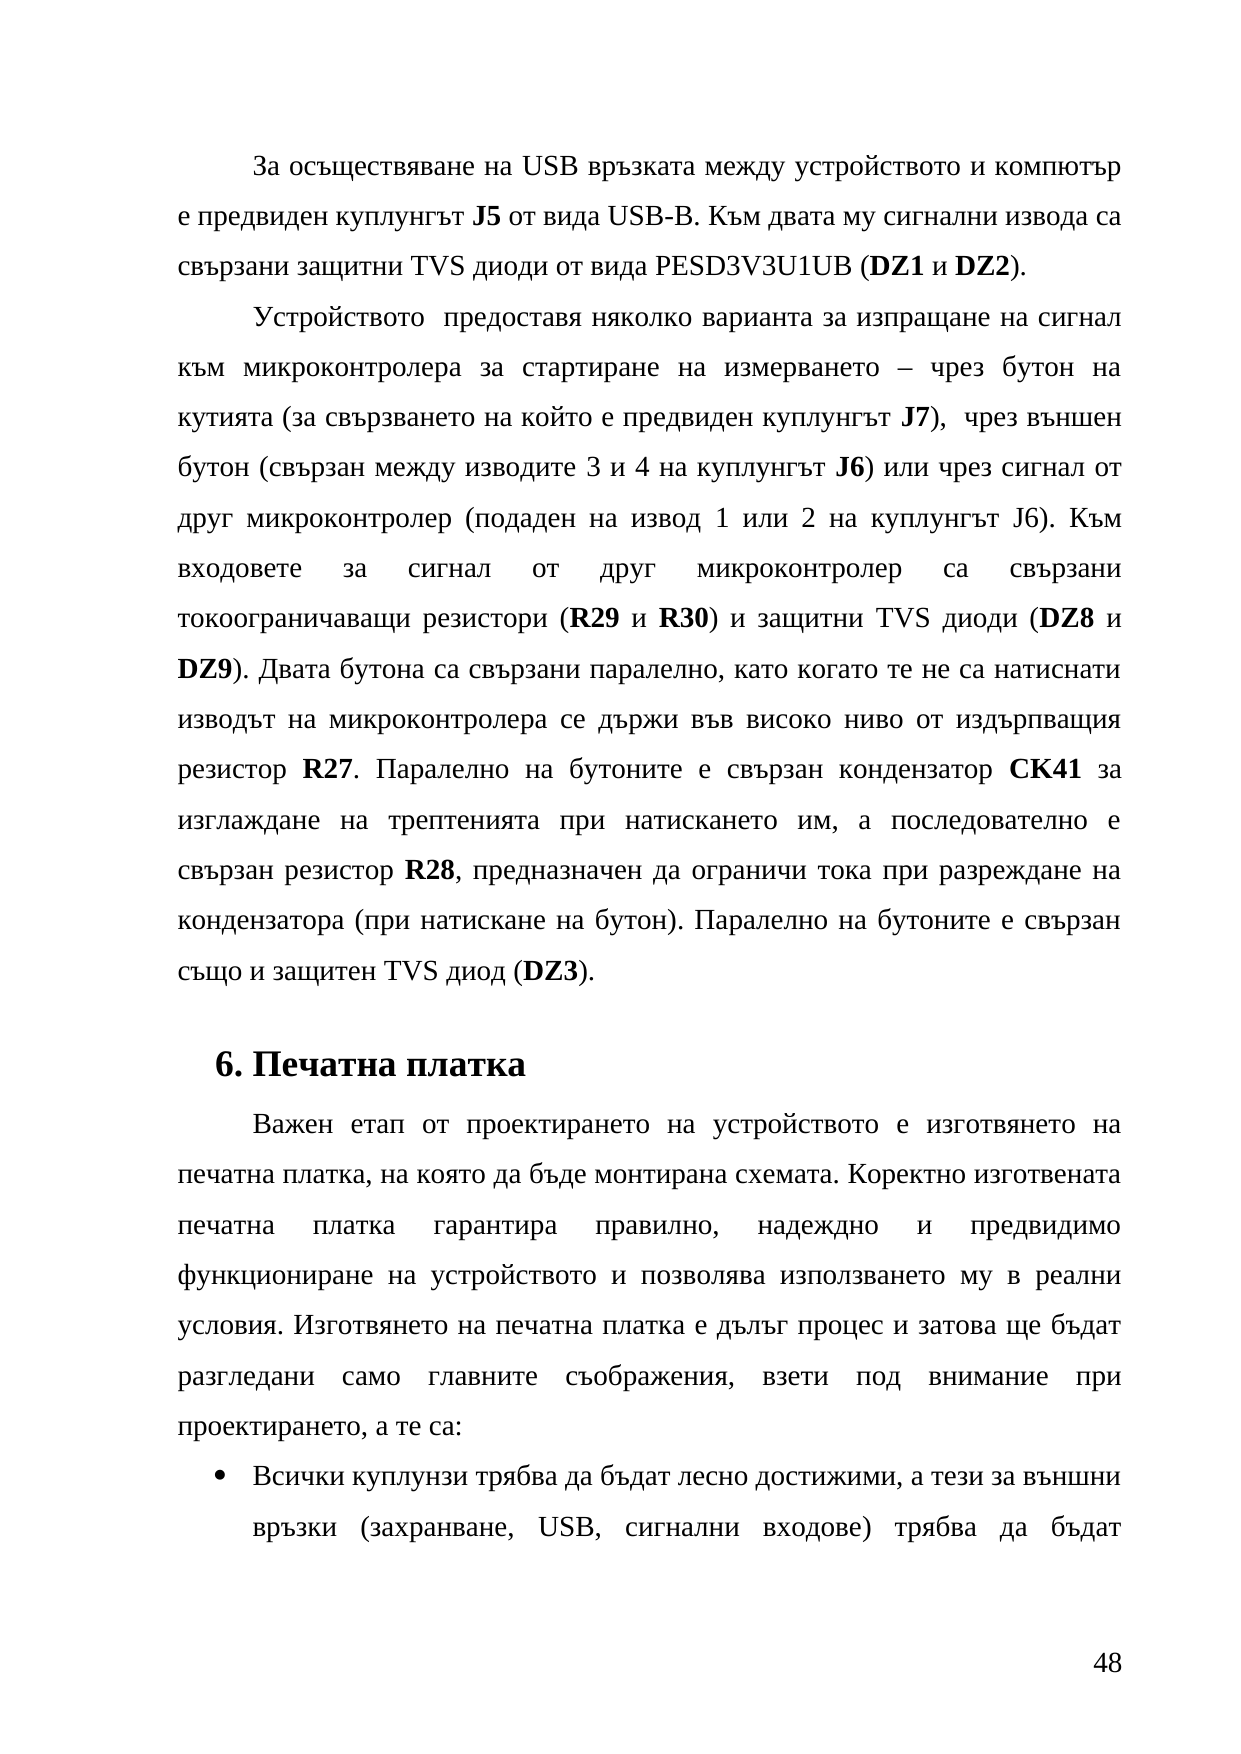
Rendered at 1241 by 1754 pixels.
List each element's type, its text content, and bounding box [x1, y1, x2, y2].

subtitle Печатна платка [215, 1042, 1122, 1085]
text Устройството предоставя няколко варианта за изпращане на сигнал към микроконтролера за стартиране на измерването – чрез бутон на кутията (за свързването на който е предвиден куплунгът J7), чрез външен бутон (свързан между изводите 3 и 4 на куплунгът J6) или чрез сигнал от друг микроконтролер (подаден на извод 1 или 2 на куплунгът J6). Към входовете за сигнал от друг микроконтролер са свързани токоограничаващи резистори (R29 и R30) и защитни TVS диоди (DZ8 и DZ9). Двата бутона са свързани паралелно, като когато те не са натиснати изводът на микроконтролера се държи във високо ниво от издърпващия резистор R27. Паралелно на бутоните е свързан кондензатор CK41 за изглаждане на трептенията при натискането им, а последователно е свързан резистор R28, предназначен да ограничи тока при разреждане на кондензатора (при натискане на бутон). Паралелно на бутоните е свързан също и защитен TVS диод (DZ3). [177, 299, 1122, 986]
text За осъществяване на USB връзката между устройството и компютър е предвиден куплунгът J5 от вида USB-B. Към двата му сигнални извода са свързани защитни TVS диоди от вида PESD3V3U1UB (DZ1 и DZ2). [177, 148, 1122, 282]
text Важен етап от проектирането на устройството е изготвянето на печатна платка, на която да бъде монтирана схемата. Коректно изготвената печатна платка гарантира правилно, надеждно и предвидимо функциониране на устройството и позволява използването му в реални условия. Изготвянето на печатна платка е дълъг процес и затова ще бъдат разгледани само главните съображения, взети под внимание при проектирането, а те са: [177, 1106, 1122, 1442]
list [215, 1458, 1122, 1542]
